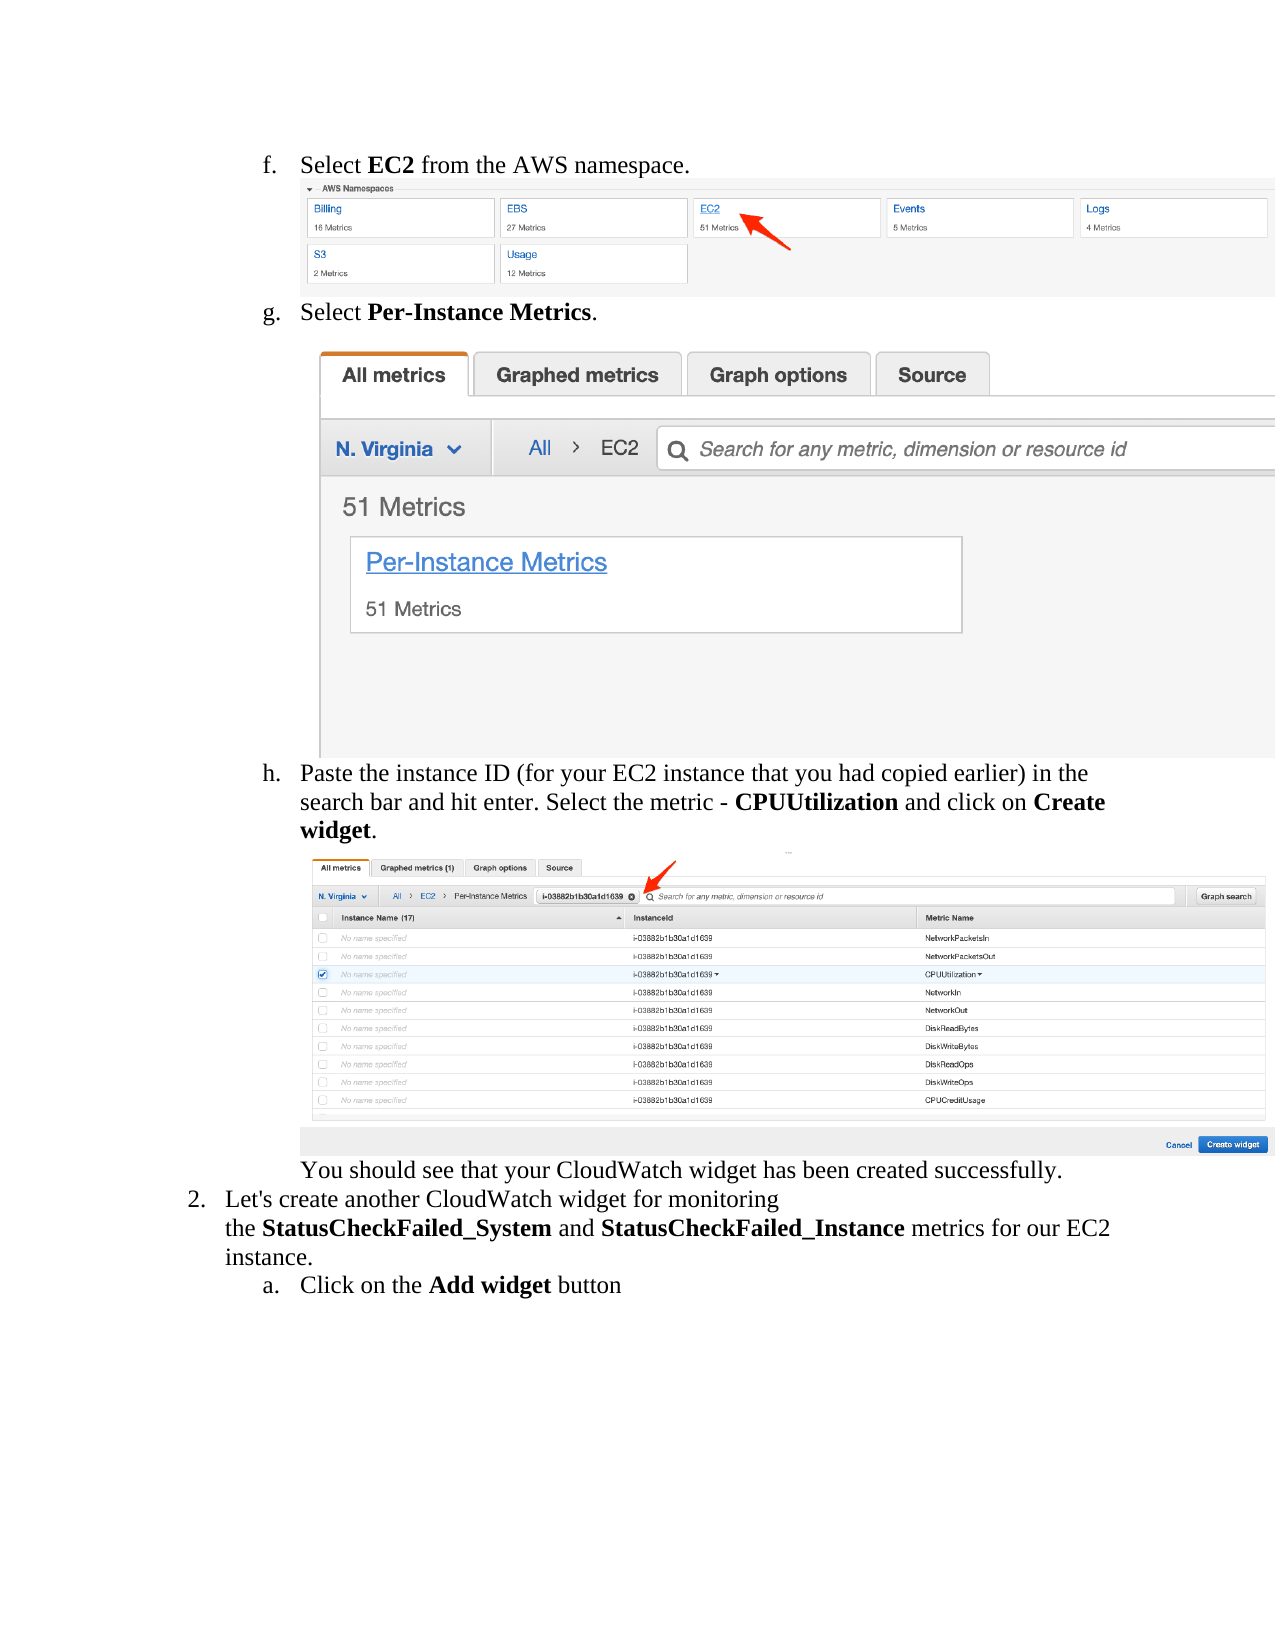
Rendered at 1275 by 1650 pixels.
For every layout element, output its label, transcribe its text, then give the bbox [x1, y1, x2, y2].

picture [300, 844, 1275, 1156]
list Click on the Add widget button [262, 1270, 1125, 1299]
list Select EC2 from the AWS namespace. [262, 150, 1125, 179]
text You should see that your CloudWatch widget has been created successfully. [300, 1156, 1125, 1184]
picture [300, 325, 1275, 758]
list Select Per-Instance Metrics. [262, 297, 1125, 326]
list Paste the instance ID (for your EC2 instance that you had copied earlier) in the search bar and hit enter. Select the metric - CPUUtilization and click on Create widget. [262, 758, 1125, 844]
picture [300, 178, 1275, 297]
list Let's create another CloudWatch widget for monitoring the StatusCheckFailed_System and StatusCheckFailed_Instance metrics for our EC2 instance. [187, 1184, 1125, 1270]
